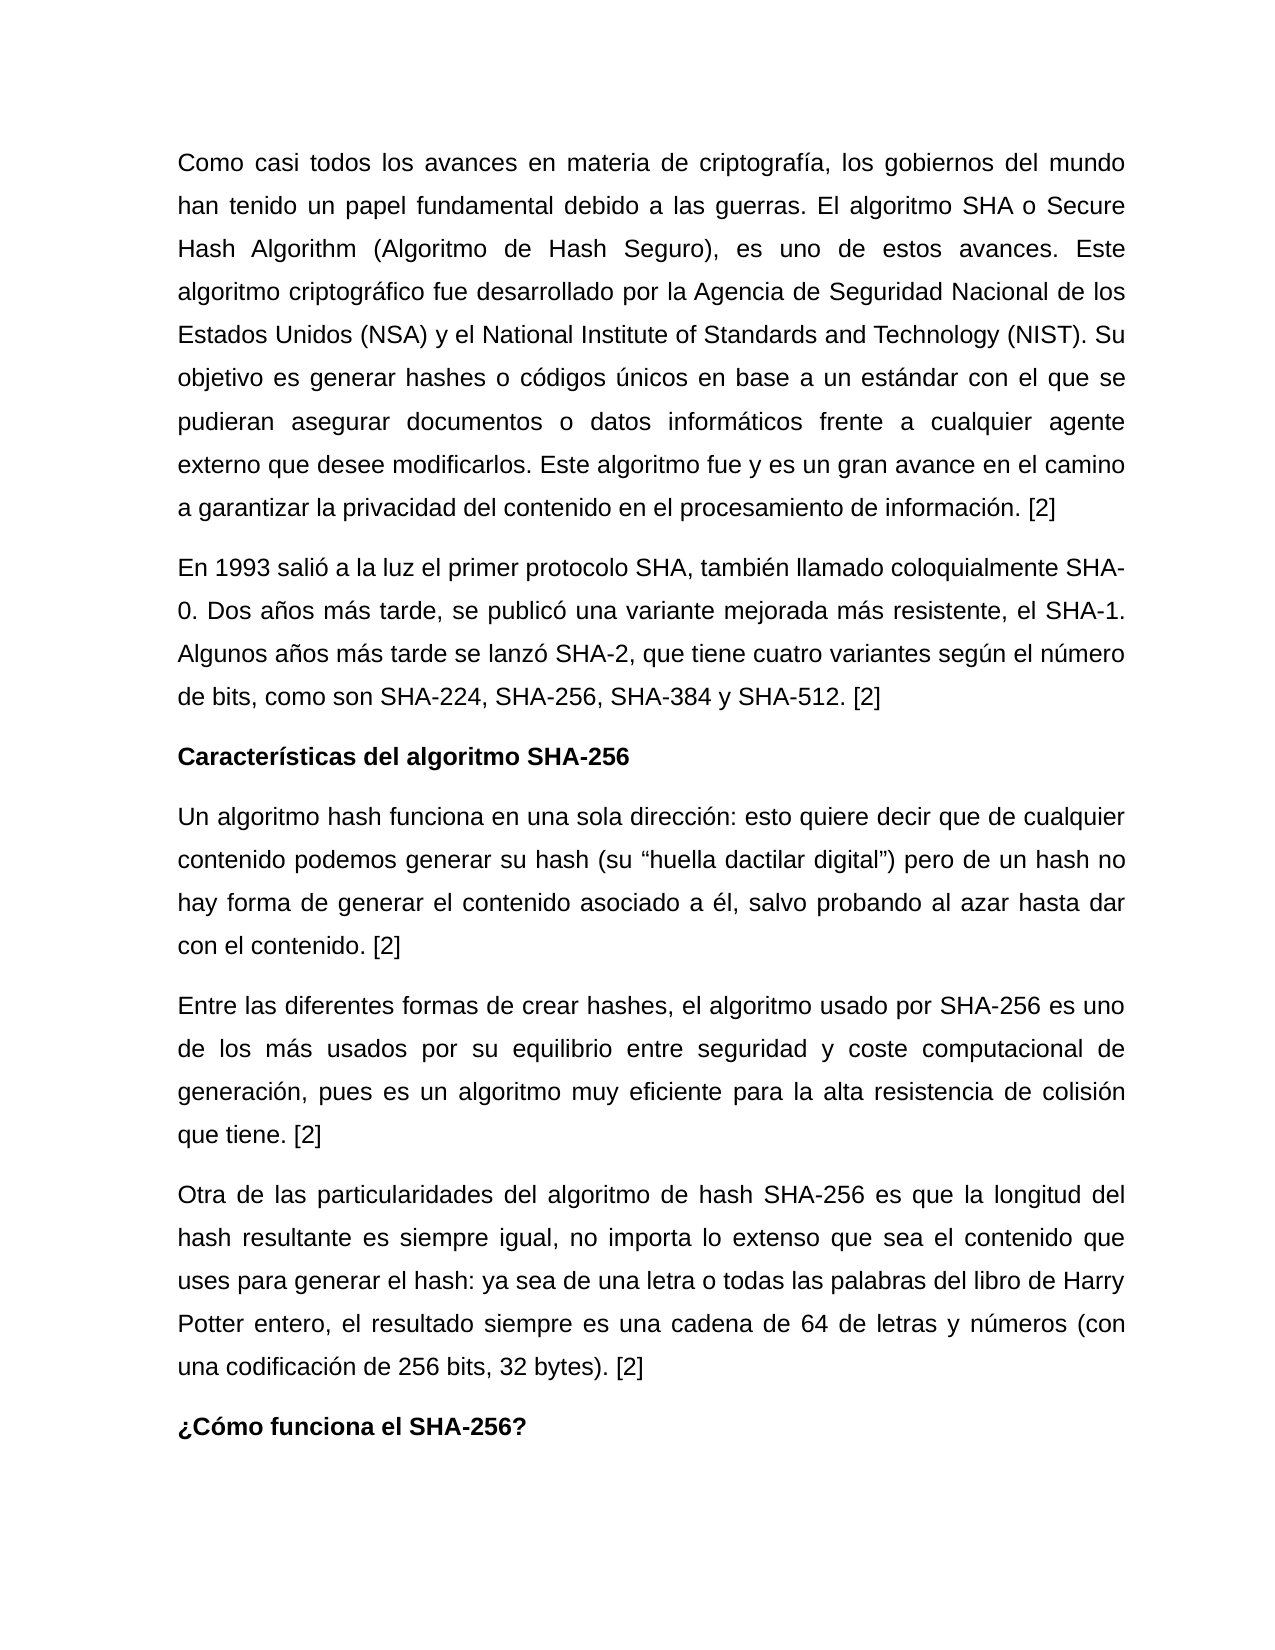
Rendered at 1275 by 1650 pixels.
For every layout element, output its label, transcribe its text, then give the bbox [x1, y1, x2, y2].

text ¿Cómo funciona el SHA-256? [177, 1412, 1127, 1441]
text Un algoritmo hash funciona en una sola dirección: esto quiere decir que de cualquier contenido podemos generar su hash (su “huella dactilar digital”) pero de un hash no hay forma de generar el contenido asociado a él, salvo probando al azar hasta dar con el contenido. [2] [177, 801, 1127, 959]
text En 1993 salió a la luz el primer protocolo SHA, también llamado coloquialmente SHA-0. Dos años más tarde, se publicó una variante mejorada más resistente, el SHA-1. Algunos años más tarde se lanzó SHA-2, que tiene cuatro variantes según el número de bits, como son SHA-224, SHA-256, SHA-384 y SHA-512. [2] [177, 552, 1127, 711]
text Características del algoritmo SHA-256 [177, 742, 1127, 770]
text Como casi todos los avances en materia de criptografía, los gobiernos del mundo han tenido un papel fundamental debido a las guerras. El algoritmo SHA o Secure Hash Algorithm (Algoritmo de Hash Seguro), es uno de estos avances. Este algoritmo criptográfico fue desarrollado por la Agencia de Seguridad Nacional de los Estados Unidos (NSA) y el National Institute of Standards and Technology (NIST). Su objetivo es generar hashes o códigos únicos en base a un estándar con el que se pudieran asegurar documentos o datos informáticos frente a cualquier agente externo que desee modificarlos. Este algoritmo fue y es un gran avance en el camino a garantizar la privacidad del contenido en el procesamiento de información. [2] [177, 148, 1127, 521]
text Otra de las particularidades del algoritmo de hash SHA-256 es que la longitud del hash resultante es siempre igual, no importa lo extenso que sea el contenido que uses para generar el hash: ya sea de una letra o todas las palabras del libro de Harry Potter entero, el resultado siempre es una cadena de 64 de letras y números (con una codificación de 256 bits, 32 bytes). [2] [177, 1180, 1127, 1381]
text Entre las diferentes formas de crear hashes, el algoritmo usado por SHA-256 es uno de los más usados por su equilibrio entre seguridad y coste computacional de generación, pues es un algoritmo muy eficiente para la alta resistencia de colisión que tiene. [2] [177, 991, 1127, 1149]
